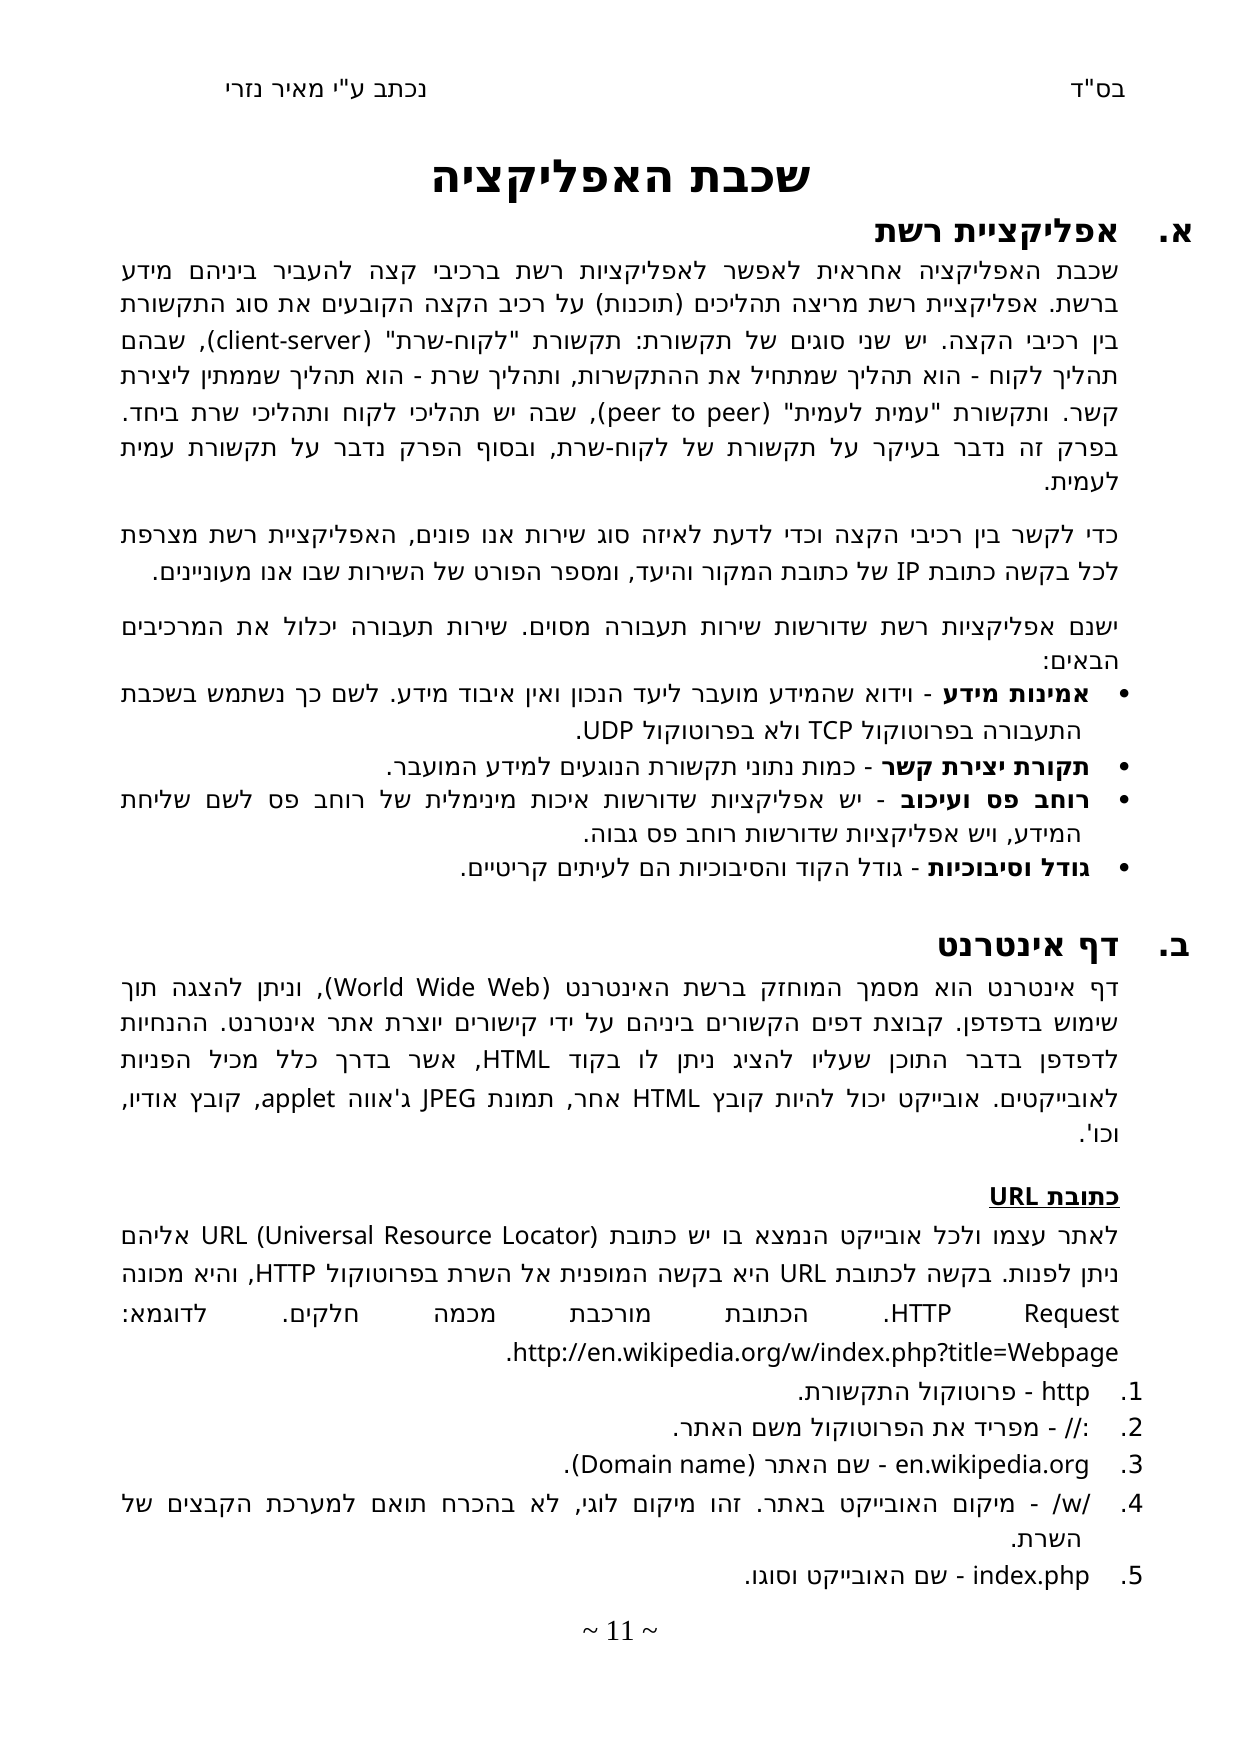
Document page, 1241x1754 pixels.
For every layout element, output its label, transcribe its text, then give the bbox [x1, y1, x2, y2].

list /w/ - מיקום האובייקט באתר. זהו מיקום לוגי, לא בהכרח תואם למערכת הקבצים של השרת. [121, 1485, 1120, 1553]
list אמינות מידע - וידוא שהמידע מועבר ליעד הנכון ואין איבוד מידע. לשם כך נשתמש בשכבת התעבורה בפרוטוקול TCP ולא בפרוטוקול UDP. [121, 679, 1120, 747]
list http - פרוטוקול התקשורת. [121, 1373, 1120, 1408]
text כדי לקשר בין רכיבי הקצה וכדי לדעת לאיזה סוג שירות אנו פונים, האפליקציית רשת מצרפת לכל בקשה כתובת IP של כתובת המקור והיעד, ומספר הפורט של השירות שבו אנו מעוניינים. [121, 520, 1120, 588]
subtitle אפליקציית רשת [121, 211, 1157, 250]
text לאתר עצמו ולכל אובייקט הנמצא בו יש כתובת URL (Universal Resource Locator) אליהם ניתן לפנות. בקשה לכתובת URL היא בקשה המופנית אל השרת בפרוטוקול HTTP, והיא מכונה HTTP Request. הכתובת מורכבת מכמה חלקים. לדוגמא: http://en.wikipedia.org/w/index.php?title=Webpage. [121, 1218, 1120, 1368]
text ישנם אפליקציות רשת שדורשות שירות תעבורה מסוים. שירות תעבורה יכלול את המרכיבים הבאים: [121, 612, 1120, 675]
subtitle שכבת האפליקציה [121, 150, 1119, 203]
subtitle כתובת URL [121, 1178, 1120, 1212]
list גודל וסיבוכיות - גודל הקוד והסיבוכיות הם לעיתים קריטיים. [121, 853, 1120, 882]
list רוחב פס ועיכוב - יש אפליקציות שדורשות איכות מינימלית של רוחב פס לשם שליחת המידע, ויש אפליקציות שדורשות רוחב פס גבוה. [121, 786, 1120, 848]
subtitle דף אינטרנט [121, 925, 1157, 964]
list index.php - שם האובייקט וסוגו. [121, 1557, 1120, 1591]
list en.wikipedia.org - שם האתר (Domain name). [121, 1446, 1120, 1480]
text שכבת האפליקציה אחראית לאפשר לאפליקציות רשת ברכיבי קצה להעביר ביניהם מידע ברשת. אפליקציית רשת מריצה תהליכים (תוכנות) על רכיב הקצה הקובעים את סוג התקשורת בין רכיבי הקצה. יש שני סוגים של תקשורת: תקשורת "לקוח-שרת" (client-server), שבהם תהליך לקוח - הוא תהליך שמתחיל את ההתקשרות, ותהליך שרת - הוא תהליך שממתין ליצירת קשר. ותקשורת "עמית לעמית" (peer to peer), שבה יש תהליכי לקוח ותהליכי שרת ביחד. בפרק זה נדבר בעיקר על תקשורת של לקוח-שרת, ובסוף הפרק נדבר על תקשורת עמית לעמית. [121, 256, 1120, 496]
list תקורת יצירת קשר - כמות נתוני תקשורת הנוגעים למידע המועבר. [121, 752, 1120, 781]
text דף אינטרנט הוא מסמך המוחזק ברשת האינטרנט (World Wide Web), וניתן להצגה תוך שימוש בדפדפן. קבוצת דפים הקשורים ביניהם על ידי קישורים יוצרת אתר אינטרנט. ההנחיות לדפדפן בדבר התוכן שעליו להציג ניתן לו בקוד HTML, אשר בדרך כלל מכיל הפניות לאובייקטים. אובייקט יכול להיות קובץ HTML אחר, תמונת JPEG ג'אווה applet, קובץ אודיו, וכו'. [121, 970, 1120, 1148]
list :// - מפריד את הפרוטוקול משם האתר. [121, 1413, 1120, 1442]
